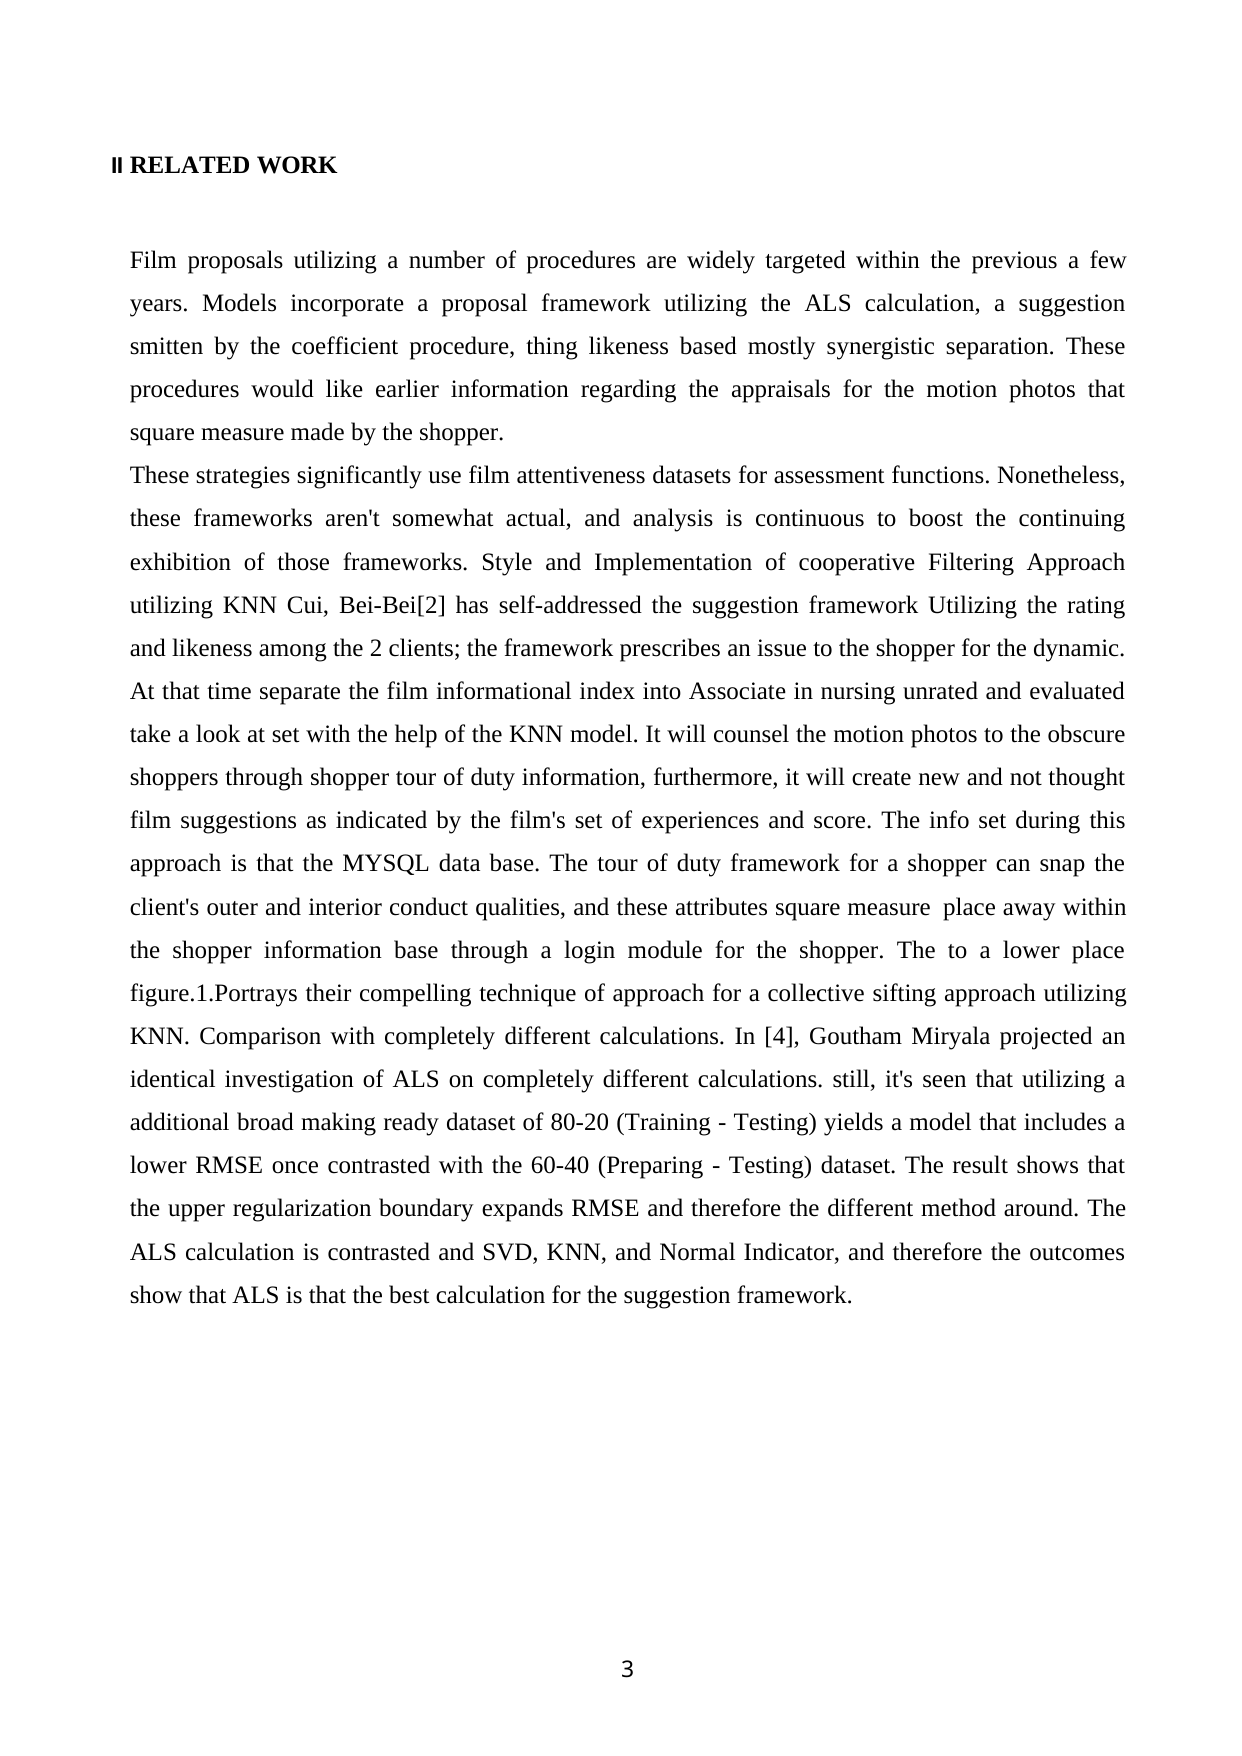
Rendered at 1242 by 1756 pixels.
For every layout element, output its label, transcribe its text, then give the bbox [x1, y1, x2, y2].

text Film proposals utilizing a number of procedures are widely targeted within the previous a few years. Models incorporate a proposal framework utilizing the ALS calculation, a suggestion smitten by the coefficient procedure, thing likeness based mostly synergistic separation. These procedures would like earlier information regarding the appraisals for the motion photos that square measure made by the shopper. [129, 245, 1127, 446]
text These strategies significantly use film attentiveness datasets for assessment functions. Nonetheless, these frameworks aren't somewhat actual, and analysis is continuous to boost the continuing exhibition of those frameworks. Style and Implementation of cooperative Filtering Approach utilizing KNN Cui, Bei-Bei[2] has self-addressed the suggestion framework Utilizing the rating and likeness among the 2 clients; the framework prescribes an issue to the shopper for the dynamic. At that time separate the film informational index into Associate in nursing unrated and evaluated take a look at set with the help of the KNN model. It will counsel the motion photos to the obscure shoppers through shopper tour of duty information, furthermore, it will create new and not thought film suggestions as indicated by the film's set of experiences and score. The info set during this approach is that the MYSQL data base. The tour of duty framework for a shopper can snap the client's outer and interior conduct qualities, and these attributes square measure place away within the shopper information base through a login module for the shopper. The to a lower place figure.1.Portrays their compelling technique of approach for a collective sifting approach utilizing KNN. Comparison with completely different calculations. In [4], Goutham Miryala projected an identical investigation of ALS on completely different calculations. still, it's seen that utilizing a additional broad making ready dataset of 80-20 (Training - Testing) yields a model that includes a lower RMSE once contrasted with the 60-40 (Preparing - Testing) dataset. The result shows that the upper regularization boundary expands RMSE and therefore the different method around. The ALS calculation is contrasted and SVD, KNN, and Normal Indicator, and therefore the outcomes show that ALS is that the best calculation for the suggestion framework. [129, 460, 1127, 1308]
subtitle RELATED WORK [111, 150, 1127, 179]
